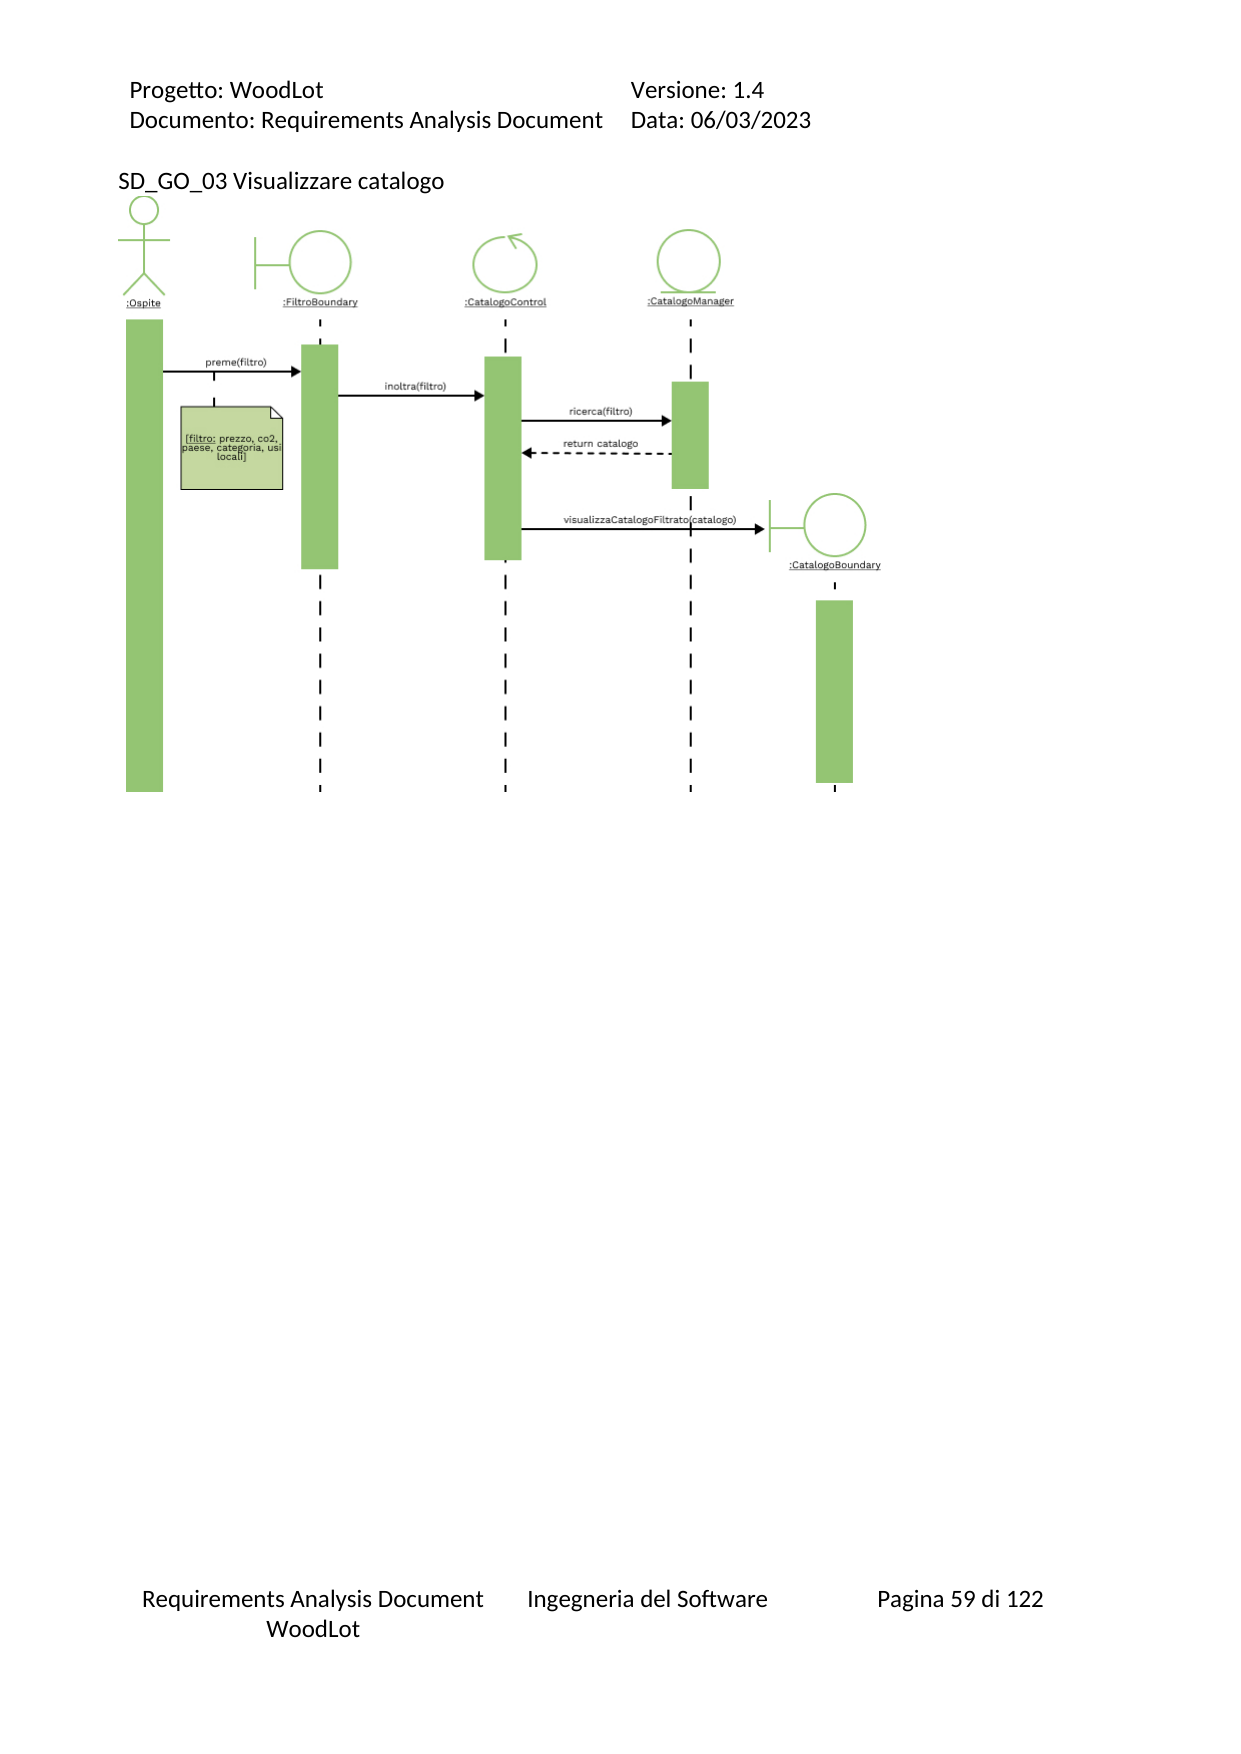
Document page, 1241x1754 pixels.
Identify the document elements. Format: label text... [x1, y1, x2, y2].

picture [118, 196, 905, 792]
text SD_GO_03 Visualizzare catalogo [118, 165, 1122, 196]
